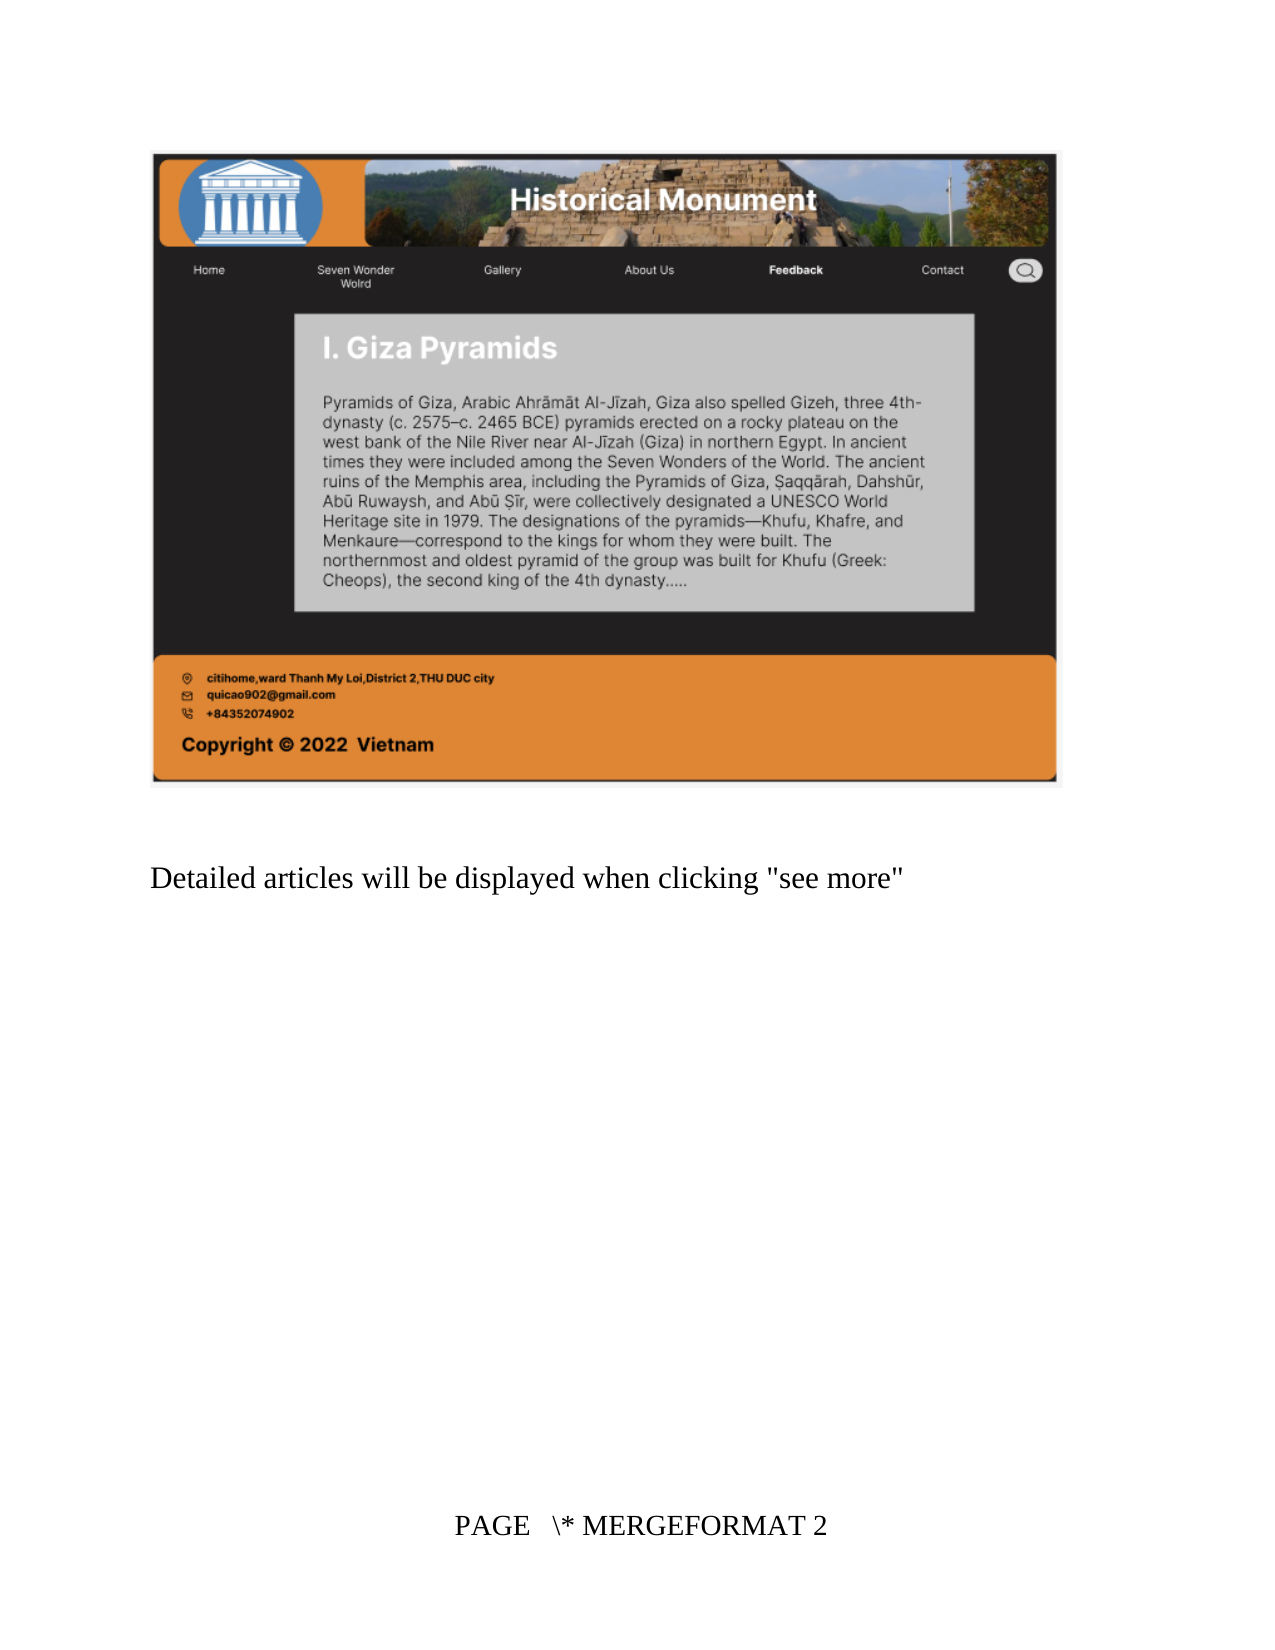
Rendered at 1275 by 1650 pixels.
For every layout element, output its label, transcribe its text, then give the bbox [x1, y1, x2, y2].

picture [150, 150, 1063, 788]
text Detailed articles will be displayed when clicking "see more" [150, 859, 1125, 896]
